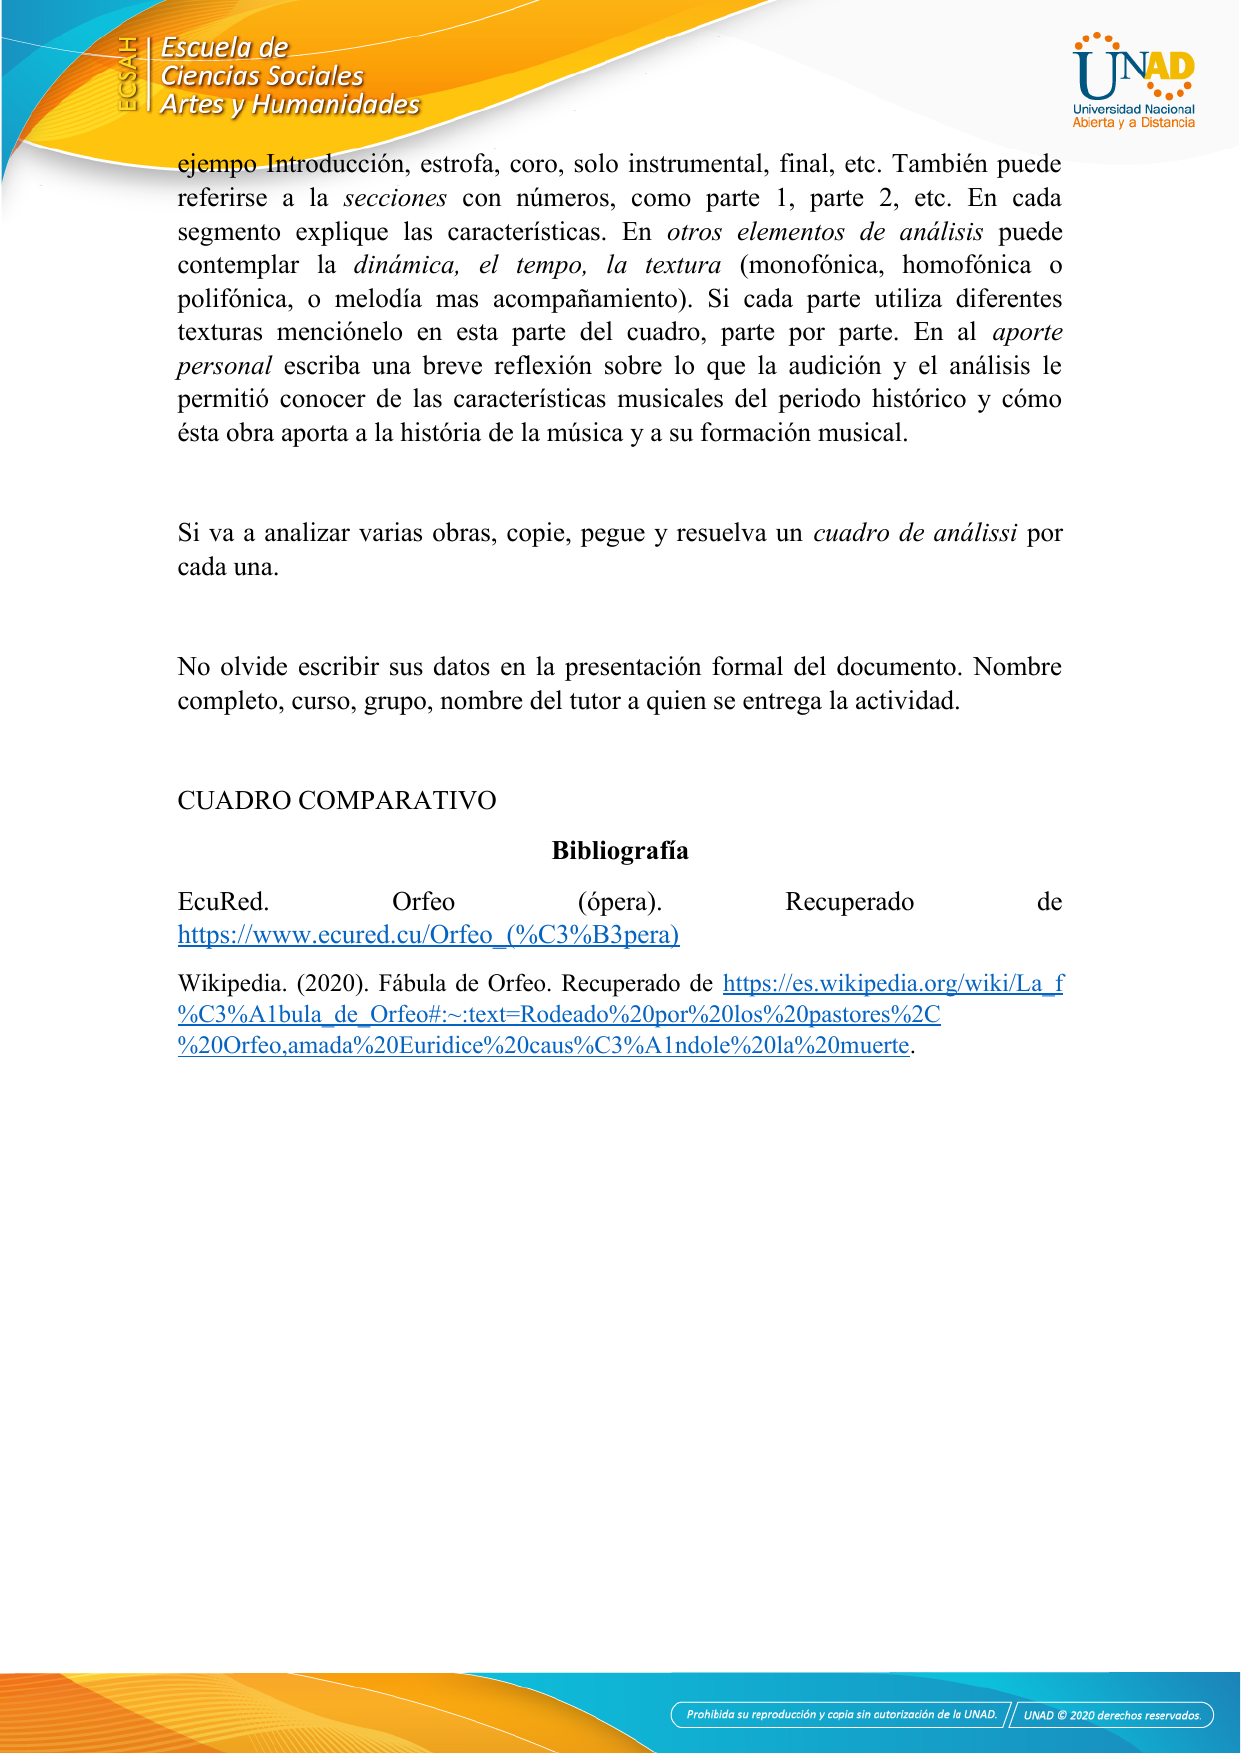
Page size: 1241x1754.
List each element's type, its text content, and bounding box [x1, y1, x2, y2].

text Wikipedia. (2020). Fábula de Orfeo. Recuperado de https://es.wikipedia.org/wiki/La_f%C3%A1bula_de_Orfeo#:~:text=Rodeado%20por%20los%20pastores%2C%20Orfeo,amada%20Euridice%20caus%C3%A1ndole%20la%20muerte. [177, 968, 1063, 1059]
text Bibliografía [177, 834, 1063, 866]
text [177, 148, 1063, 447]
picture [0, 1623, 1241, 1753]
text No olvide escribir sus datos en la presentación formal del documento. Nombre completo, curso, grupo, nombre del tutor a quien se entrega la actividad. [177, 650, 1063, 715]
picture [1, 0, 1239, 223]
text Si va a analizar varias obras, copie, pegue y resuelva un cuadro de análissi por cada una. [177, 516, 1063, 581]
text CUADRO COMPARATIVO [177, 784, 1063, 815]
text EcuRed. Orfeo (ópera). Recuperado de https://www.ecured.cu/Orfeo_(%C3%B3pera) [177, 885, 1063, 949]
